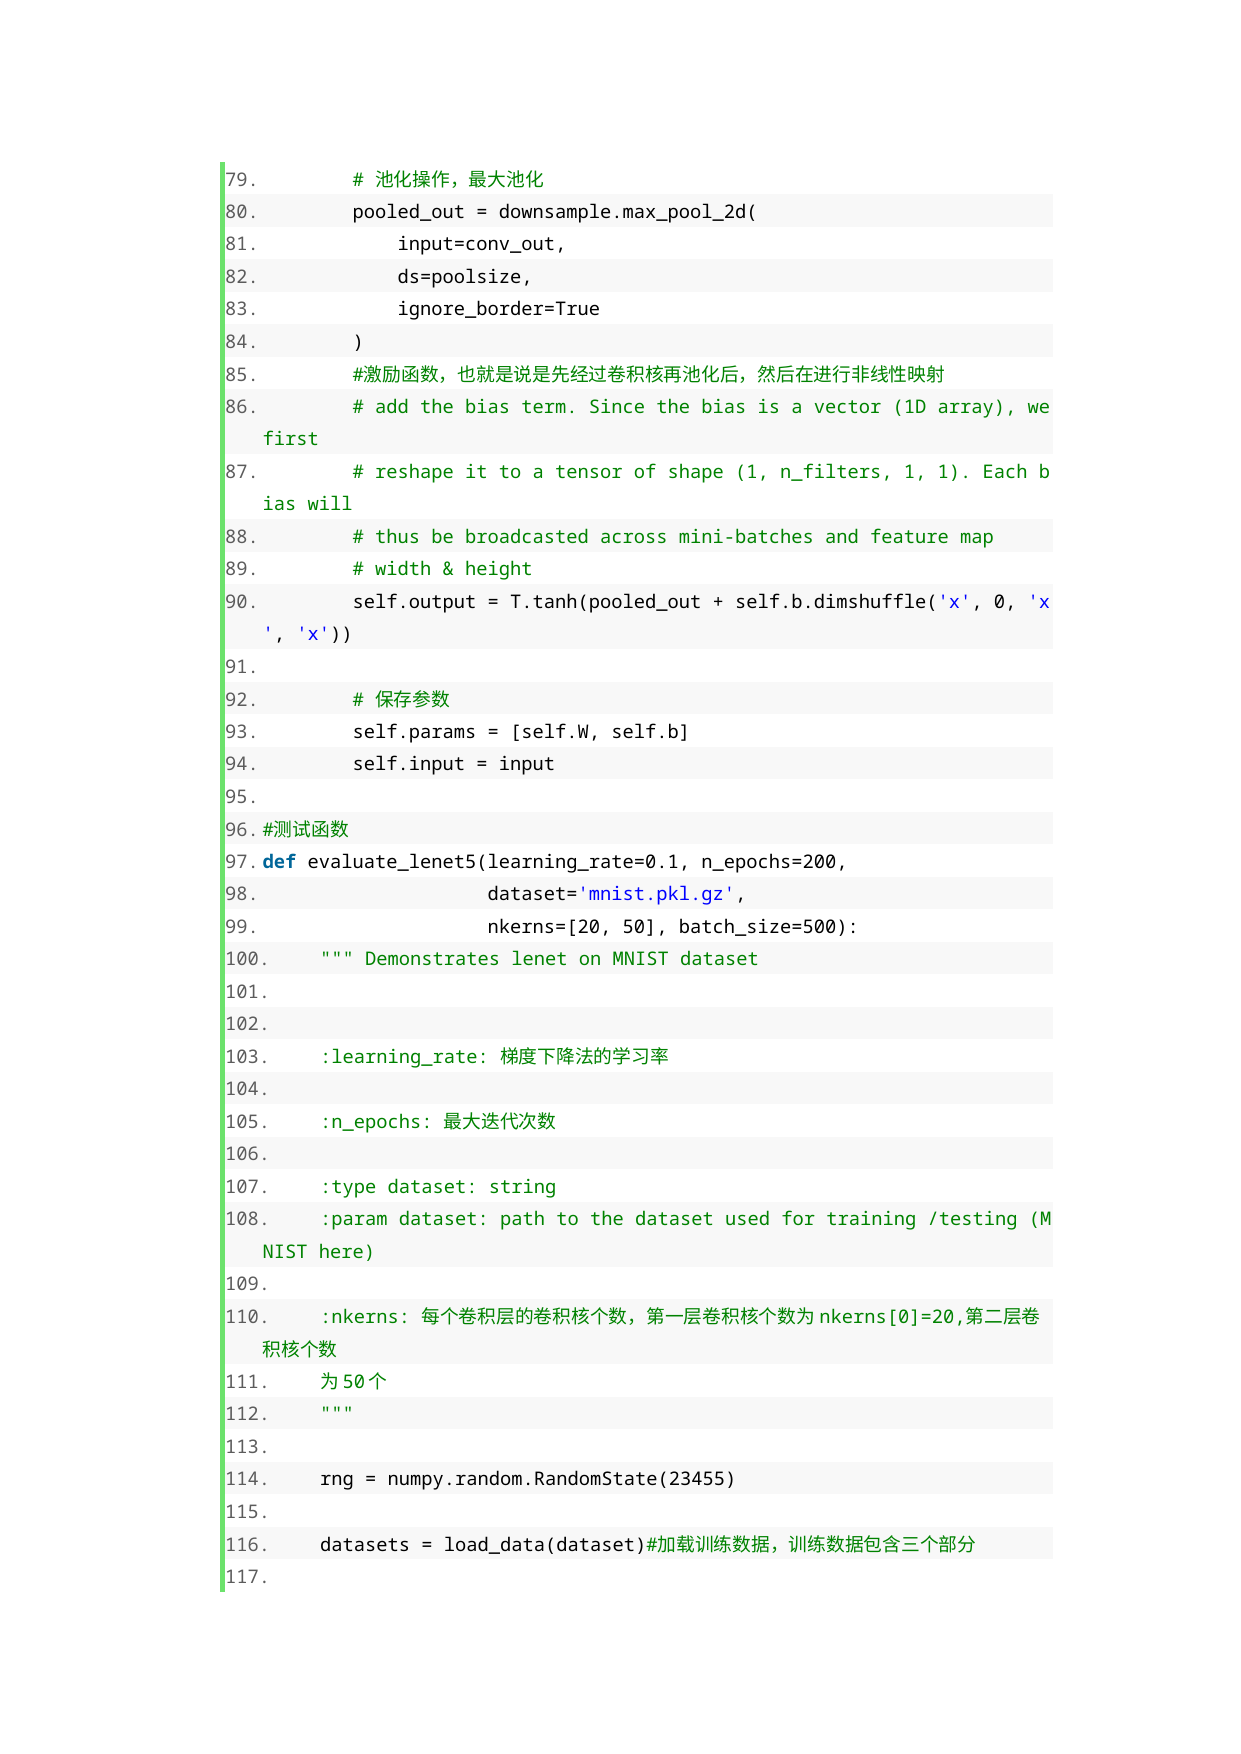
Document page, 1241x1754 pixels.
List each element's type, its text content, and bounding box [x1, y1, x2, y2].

list rng = numpy.random.RandomState(23455) [225, 1462, 1053, 1494]
list dataset='mnist.pkl.gz', [225, 877, 1053, 909]
list # thus be broadcasted across mini-batches and feature map [225, 519, 1053, 552]
list :param dataset: path to the dataset used for training /testing (MNIST here) [225, 1202, 1053, 1267]
list self.params = [self.W, self.b] [225, 714, 1053, 747]
list datasets = load_data(dataset)#加载训练数据，训练数据包含三个部分 [225, 1527, 1053, 1559]
list 为50个 [225, 1364, 1053, 1397]
list # reshape it to a tensor of shape (1, n_filters, 1, 1). Each bias will [225, 454, 1053, 519]
list # 保存参数 [225, 682, 1053, 714]
list def evaluate_lenet5(learning_rate=0.1, n_epochs=200, [225, 844, 1053, 877]
list """ [225, 1397, 1053, 1429]
list ds=poolsize, [225, 259, 1053, 292]
list self.input = input [225, 747, 1053, 779]
list # 池化操作，最大池化 [225, 162, 1053, 194]
list :nkerns: 每个卷积层的卷积核个数，第一层卷积核个数为 nkerns[0]=20,第二层卷积核个数 [225, 1299, 1053, 1364]
list :n_epochs: 最大迭代次数 [225, 1104, 1053, 1137]
list #激励函数，也就是说是先经过卷积核再池化后，然后在进行非线性映射 [225, 357, 1053, 389]
list :learning_rate: 梯度下降法的学习率 [225, 1039, 1053, 1072]
list ) [225, 324, 1053, 357]
list :type dataset: string [225, 1169, 1053, 1202]
list nkerns=[20, 50], batch_size=500): [225, 909, 1053, 942]
list pooled_out = downsample.max_pool_2d( [225, 194, 1053, 227]
list # width & height [225, 552, 1053, 584]
list ignore_border=True [225, 292, 1053, 324]
list """ Demonstrates lenet on MNIST dataset [225, 942, 1053, 974]
list input=conv_out, [225, 227, 1053, 259]
list self.output = T.tanh(pooled_out + self.b.dimshuffle('x', 0, 'x', 'x')) [225, 584, 1053, 649]
list # add the bias term. Since the bias is a vector (1D array), we first [225, 389, 1053, 454]
list #测试函数 [225, 812, 1053, 844]
